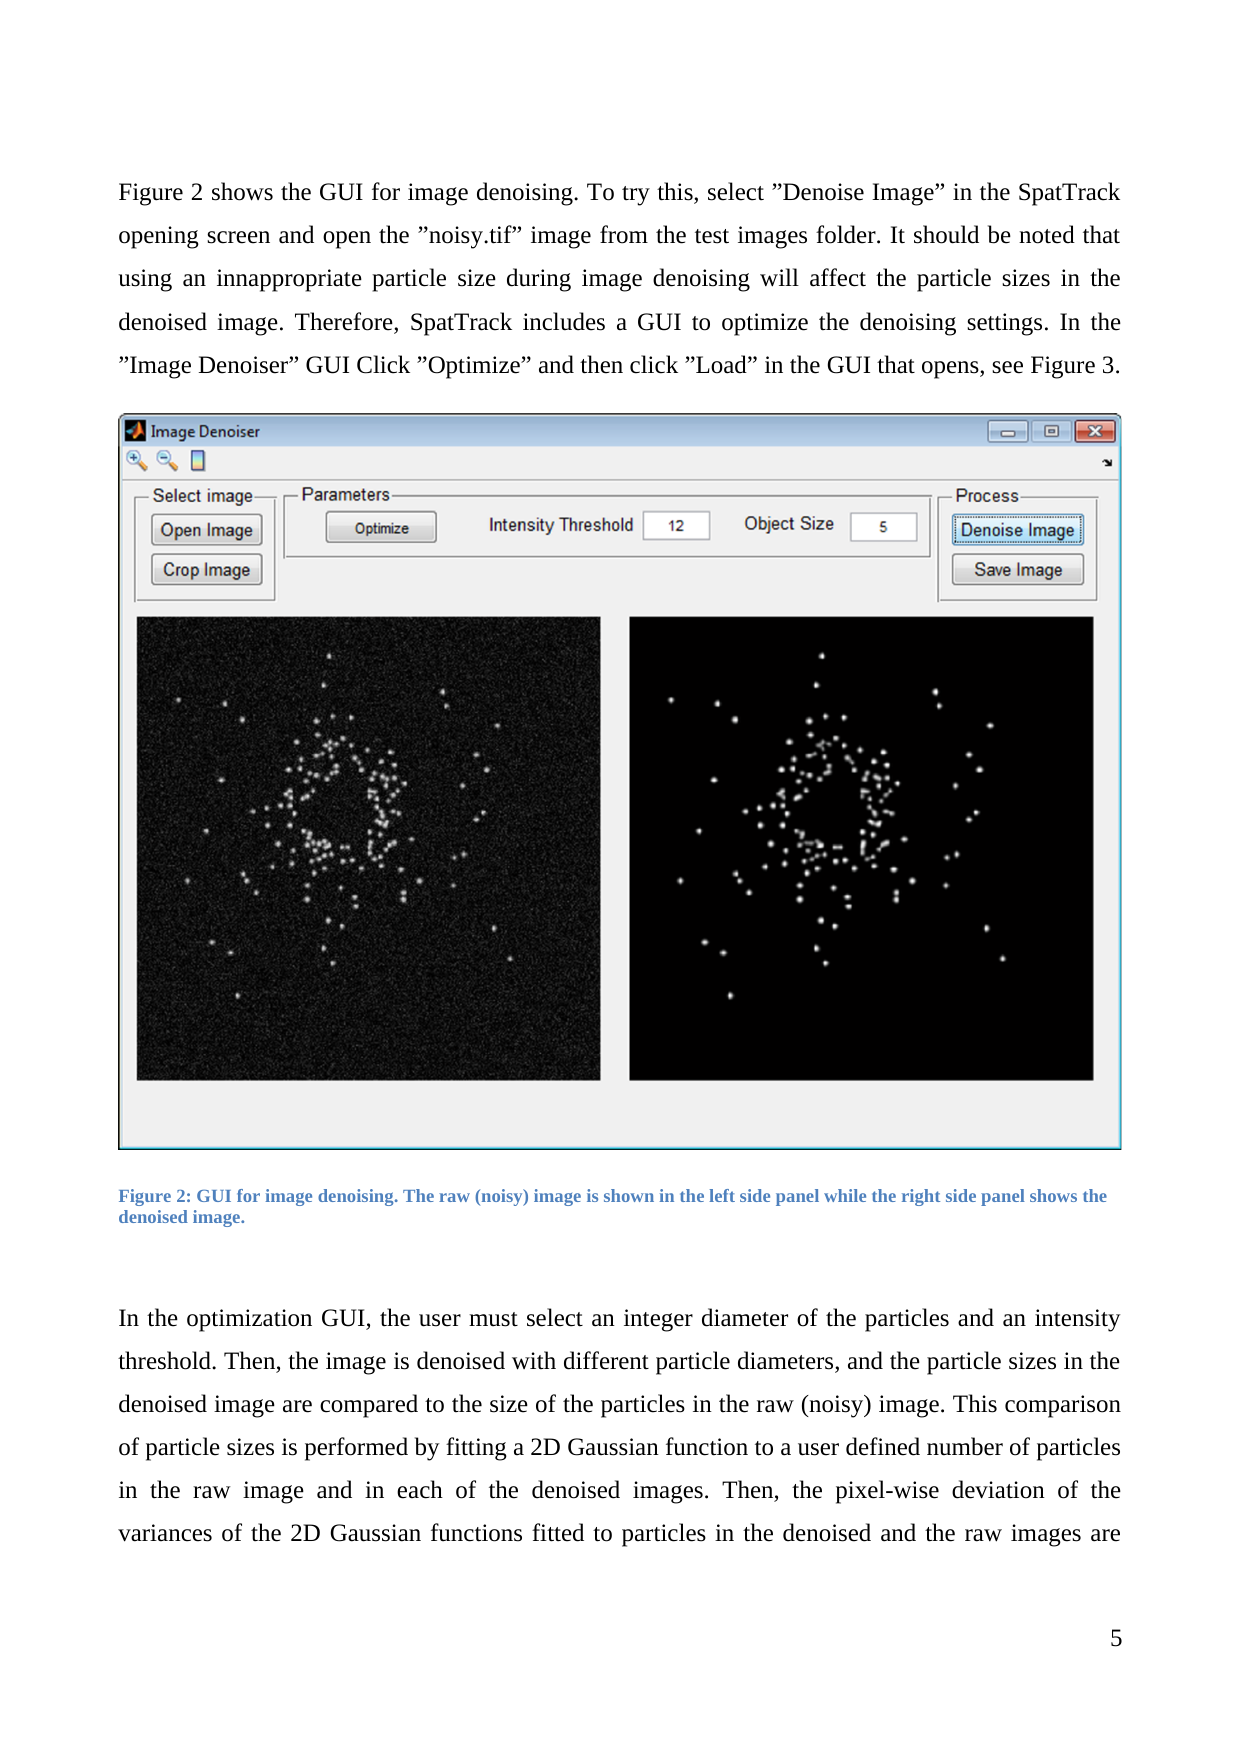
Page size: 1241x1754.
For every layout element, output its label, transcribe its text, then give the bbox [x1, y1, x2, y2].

picture [118, 413, 1122, 1150]
text Figure 2 shows the GUI for image denoising. To try this, select ”Denoise Image” in the SpatTrack opening screen and open the ”noisy.tif” image from the test images folder. It should be noted that using an innappropriate particle size during image denoising will affect the particle sizes in the denoised image. Therefore, SpatTrack includes a GUI to optimize the denoising settings. In the ”Image Denoiser” GUI Click ”Optimize” and then click ”Load” in the GUI that opens, see Figure 3. [118, 177, 1122, 378]
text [118, 1303, 1122, 1547]
